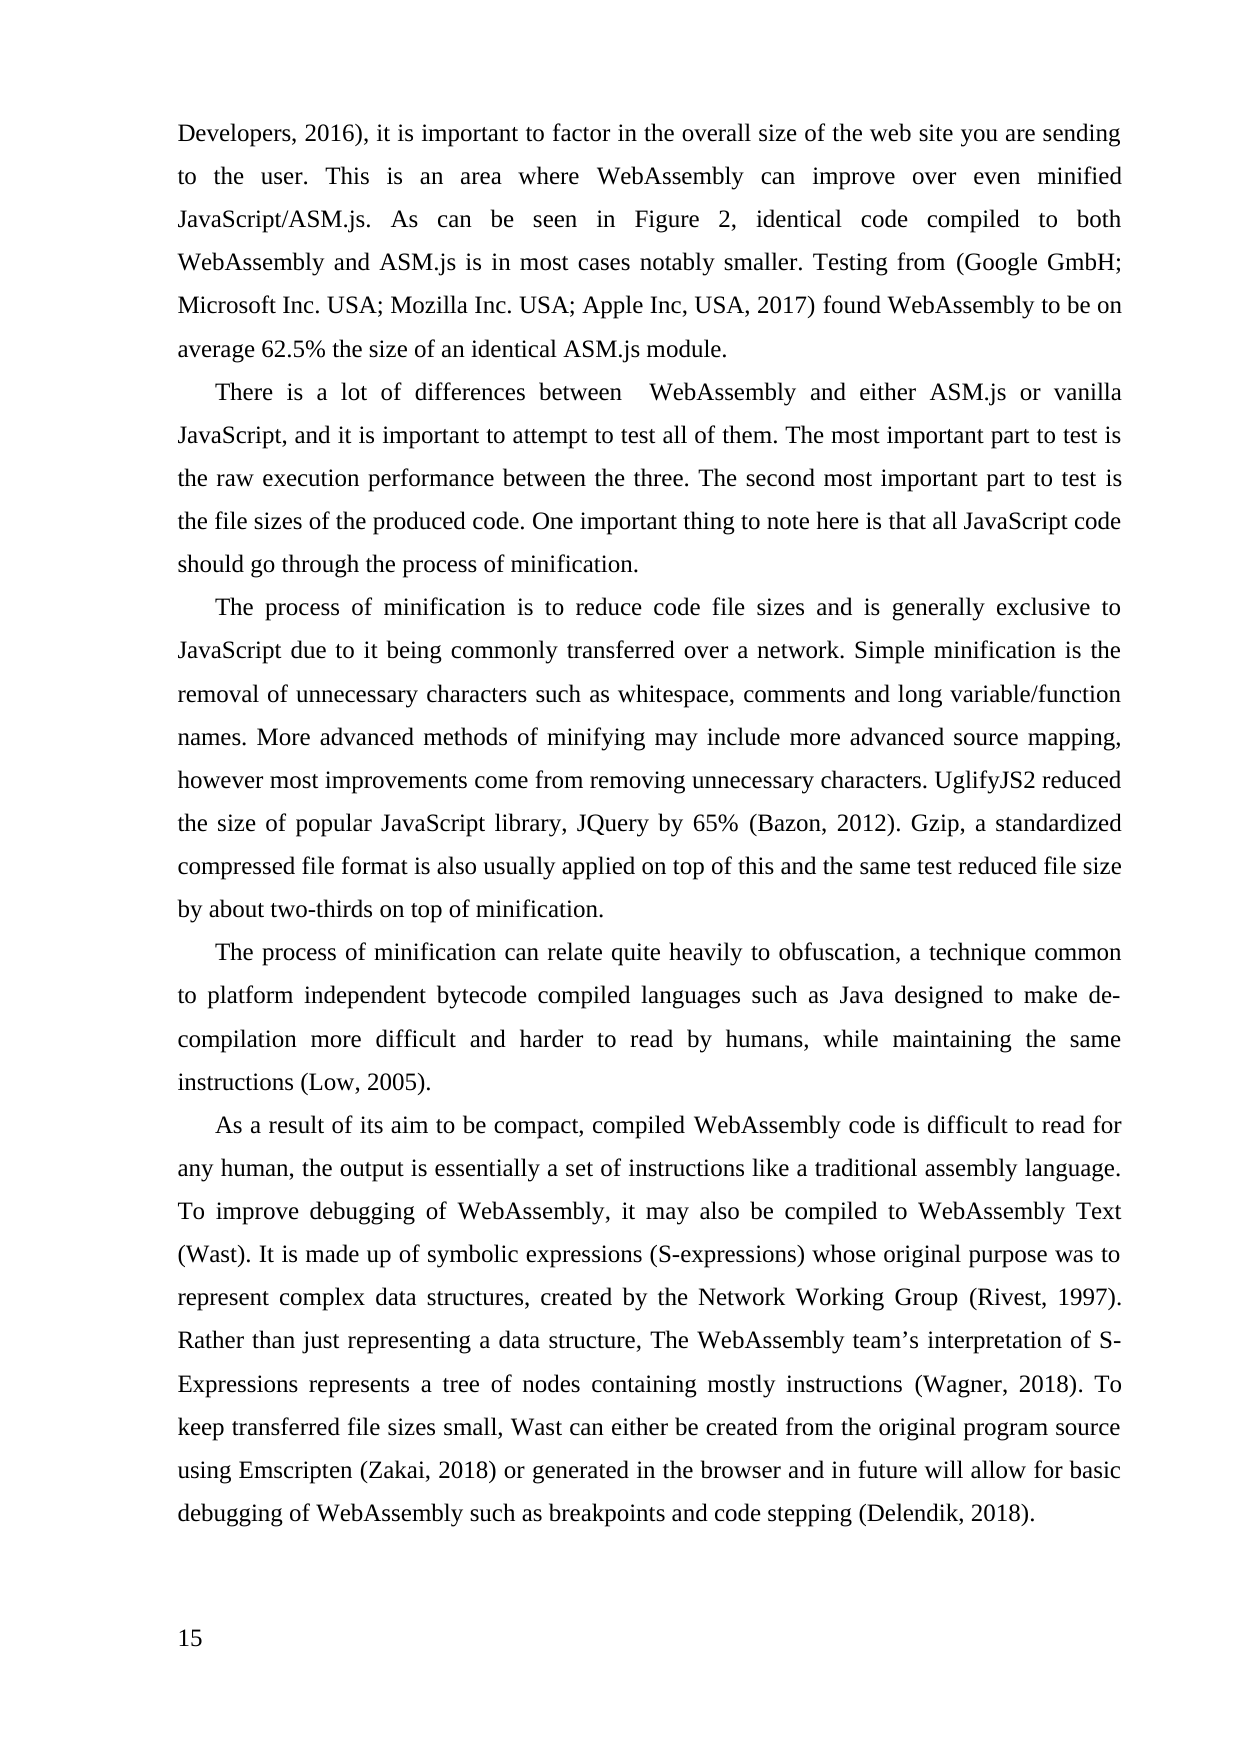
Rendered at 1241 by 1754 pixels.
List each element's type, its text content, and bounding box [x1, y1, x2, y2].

text The process of minification is to reduce code file sizes and is generally exclusive to JavaScript due to it being commonly transferred over a network. Simple minification is the removal of unnecessary characters such as whitespace, comments and long variable/function names. More advanced methods of minifying may include more advanced source mapping, however most improvements come from removing unnecessary characters. UglifyJS2 reduced the size of popular JavaScript library, JQuery by 65% . Gzip, a standardized compressed file format is also usually applied on top of this and the same test reduced file size by about two-thirds on top of minification. [177, 592, 1122, 923]
text There is a lot of differences between WebAssembly and either ASM.js or vanilla JavaScript, and it is important to attempt to test all of them. The most important part to test is the raw execution performance between the three. The second most important part to test is the file sizes of the produced code. One important thing to note here is that all JavaScript code should go through the process of minification. [177, 377, 1122, 578]
text The process of minification can relate quite heavily to obfuscation, a technique common to platform independent bytecode compiled languages such as Java designed to make de-compilation more difficult and harder to read by humans, while maintaining the same instructions . [177, 937, 1122, 1096]
text As a result of its aim to be compact, compiled WebAssembly code is difficult to read for any human, the output is essentially a set of instructions like a traditional assembly language. To improve debugging of WebAssembly, it may also be compiled to WebAssembly Text (Wast). It is made up of symbolic expressions (S-expressions) whose original purpose was to represent complex data structures, created by the Network Working Group . Rather than just representing a data structure, The WebAssembly team’s interpretation of S-Expressions represents a tree of nodes containing mostly instructions . To keep transferred file sizes small, Wast can either be created from the original program source using Emscripten or generated in the browser and in future will allow for basic debugging of WebAssembly such as breakpoints and code stepping . [177, 1110, 1122, 1527]
